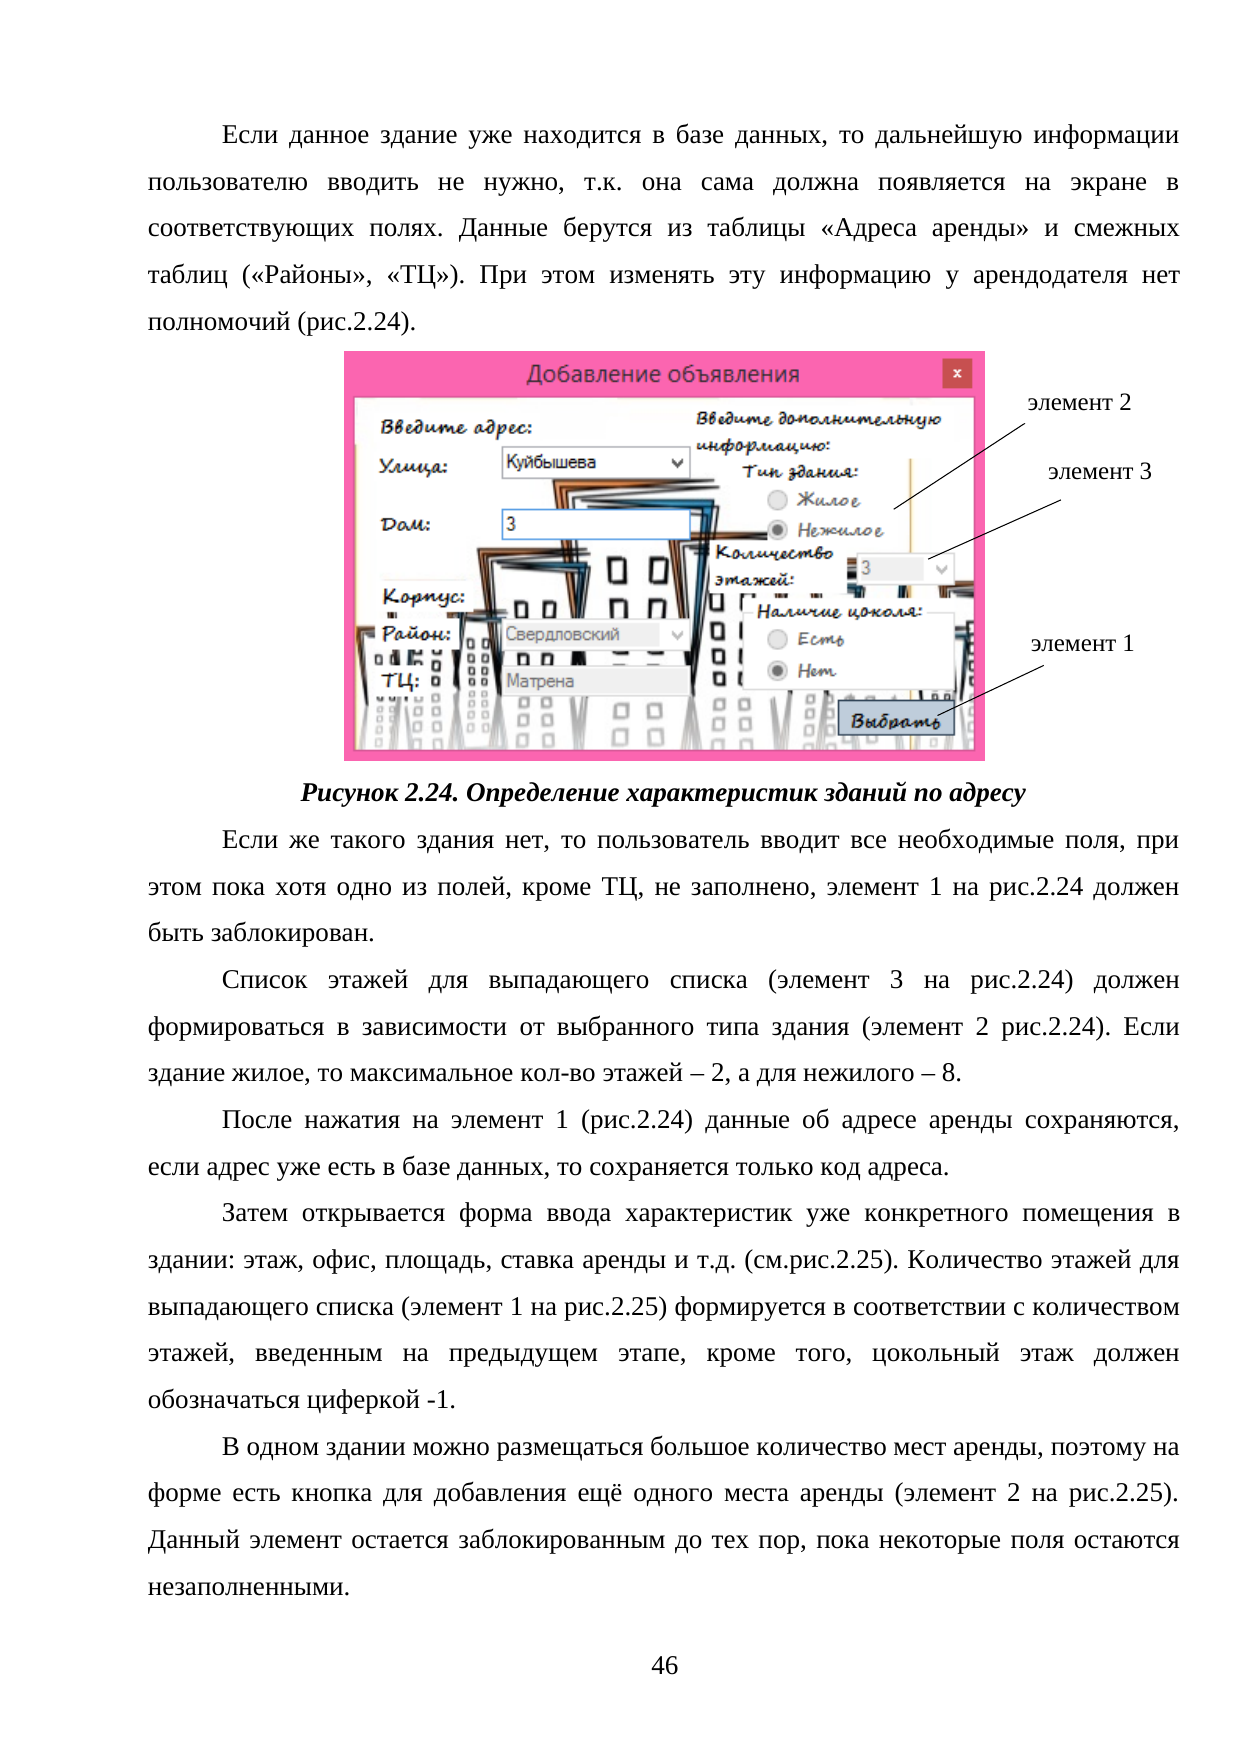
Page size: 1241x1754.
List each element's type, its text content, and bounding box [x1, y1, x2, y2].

text Затем открывается форма ввода характеристик уже конкретного помещения в здании: этаж, офис, площадь, ставка аренды и т.д. (см.рис.2.25). Количество этажей для выпадающего списка (элемент 1 на рис.2.25) формируется в соответствии с количеством этажей, введенным на предыдущем этапе, кроме того, цокольный этаж должен обозначаться циферкой -1. [148, 1196, 1181, 1414]
picture [344, 351, 985, 761]
text Рисунок 2.24. Определение характеристик зданий по адресу [148, 776, 1181, 807]
text Если же такого здания нет, то пользователь вводит все необходимые поля, при этом пока хотя одно из полей, кроме ТЦ, не заполнено, элемент 1 на рис.2.24 должен быть заблокирован. [148, 823, 1181, 947]
text В одном здании можно размещаться большое количество мест аренды, поэтому на форме есть кнопка для добавления ещё одного места аренды (элемент 2 на рис.2.25). Данный элемент остается заблокированным до тех пор, пока некоторые поля остаются незаполненными. [148, 1430, 1181, 1601]
text Список этажей для выпадающего списка (элемент 3 на рис.2.24) должен формироваться в зависимости от выбранного типа здания (элемент 2 рис.2.24). Если здание жилое, то максимальное кол-во этажей – 2, а для нежилого – 8. [148, 963, 1181, 1087]
text После нажатия на элемент 1 (рис.2.24) данные об адресе аренды сохраняются, если адрес уже есть в базе данных, то сохраняется только код адреса. [148, 1103, 1181, 1181]
text Если данное здание уже находится в базе данных, то дальнейшую информации пользователю вводить не нужно, т.к. она сама должна появляется на экране в соответствующих полях. Данные берутся из таблицы «Адреса аренды» и смежных таблиц («Районы», «ТЦ»). При этом изменять эту информацию у арендодателя нет полномочий (рис.2.24). [148, 118, 1181, 336]
